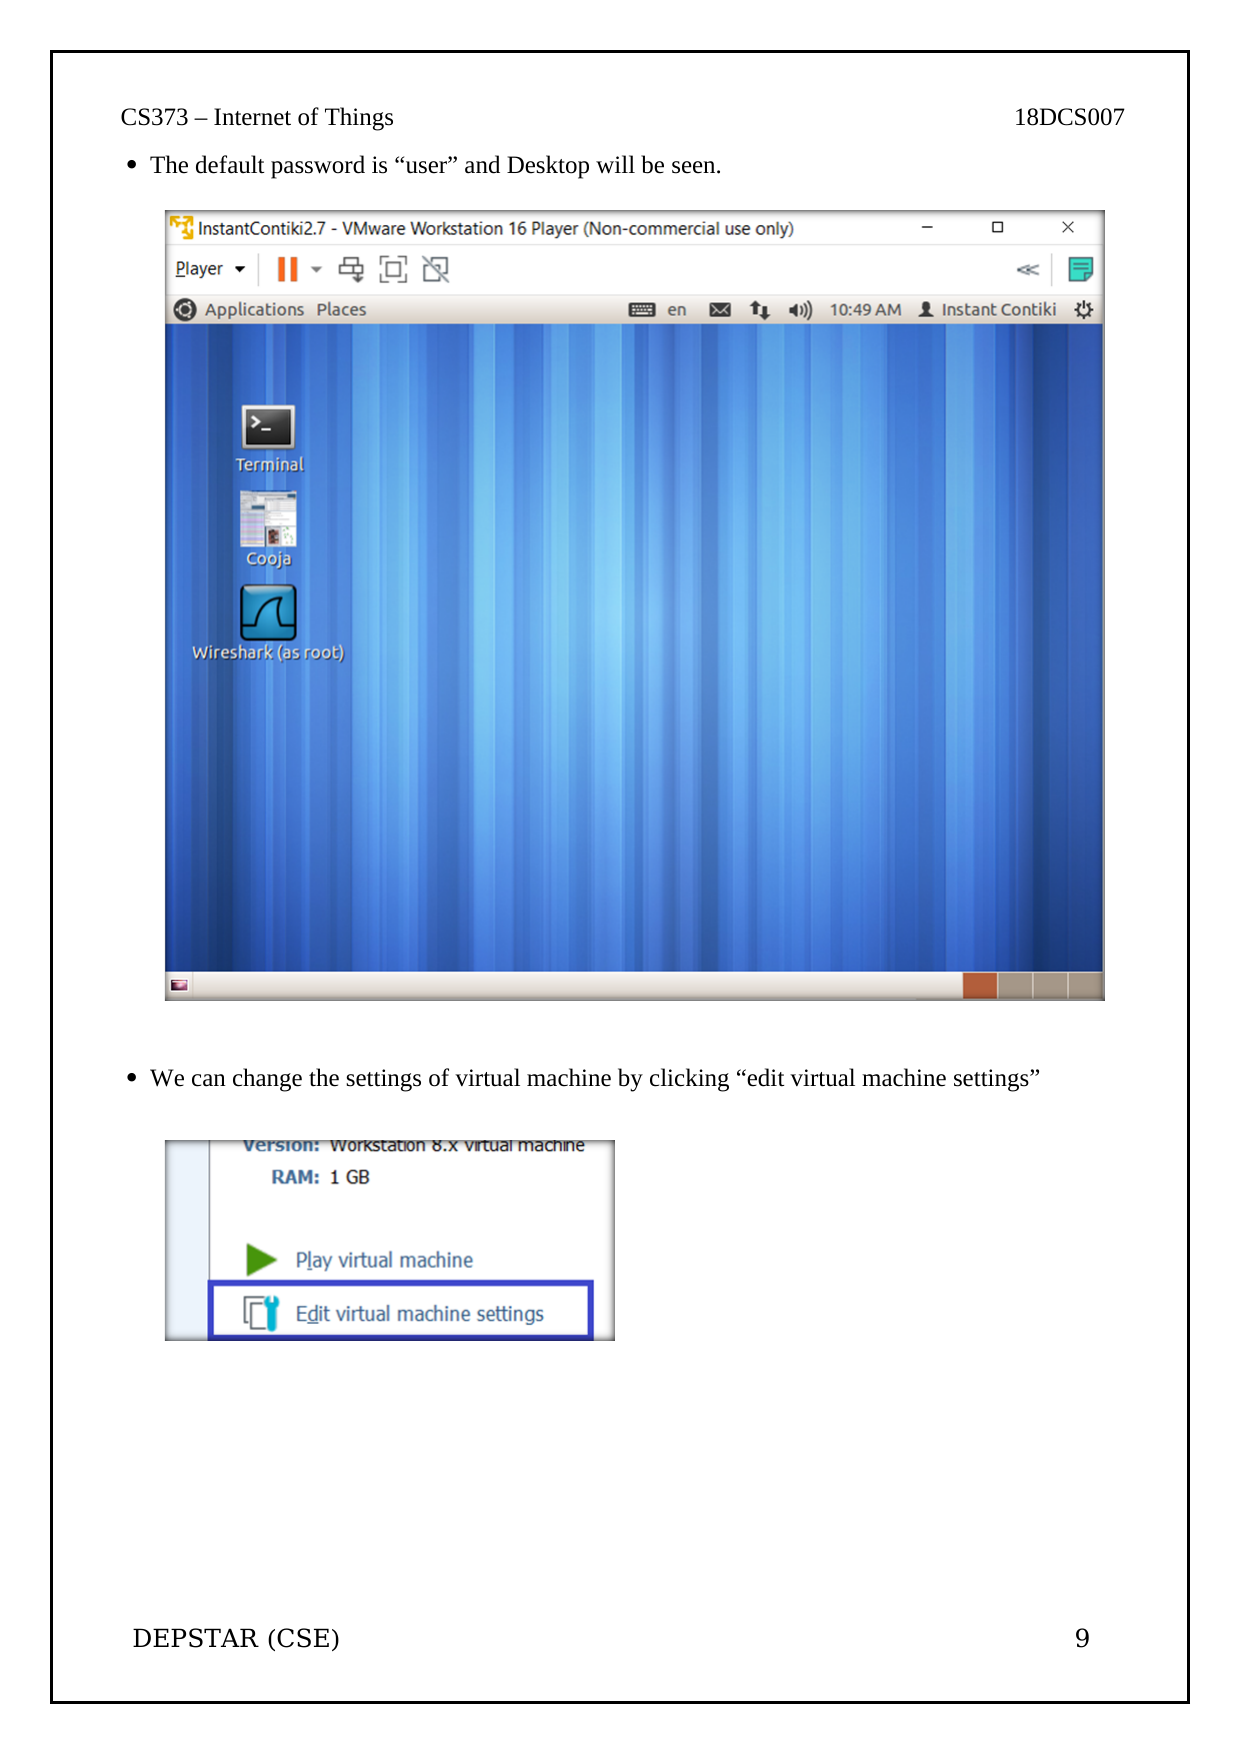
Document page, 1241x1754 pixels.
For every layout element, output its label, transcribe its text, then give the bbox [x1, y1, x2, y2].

list We can change the settings of virtual machine by clicking “edit virtual machine settings” [127, 1063, 1090, 1092]
picture [164, 210, 1105, 1001]
list The default password is “user” and Desktop will be seen. [127, 150, 1090, 179]
picture [164, 1140, 615, 1341]
